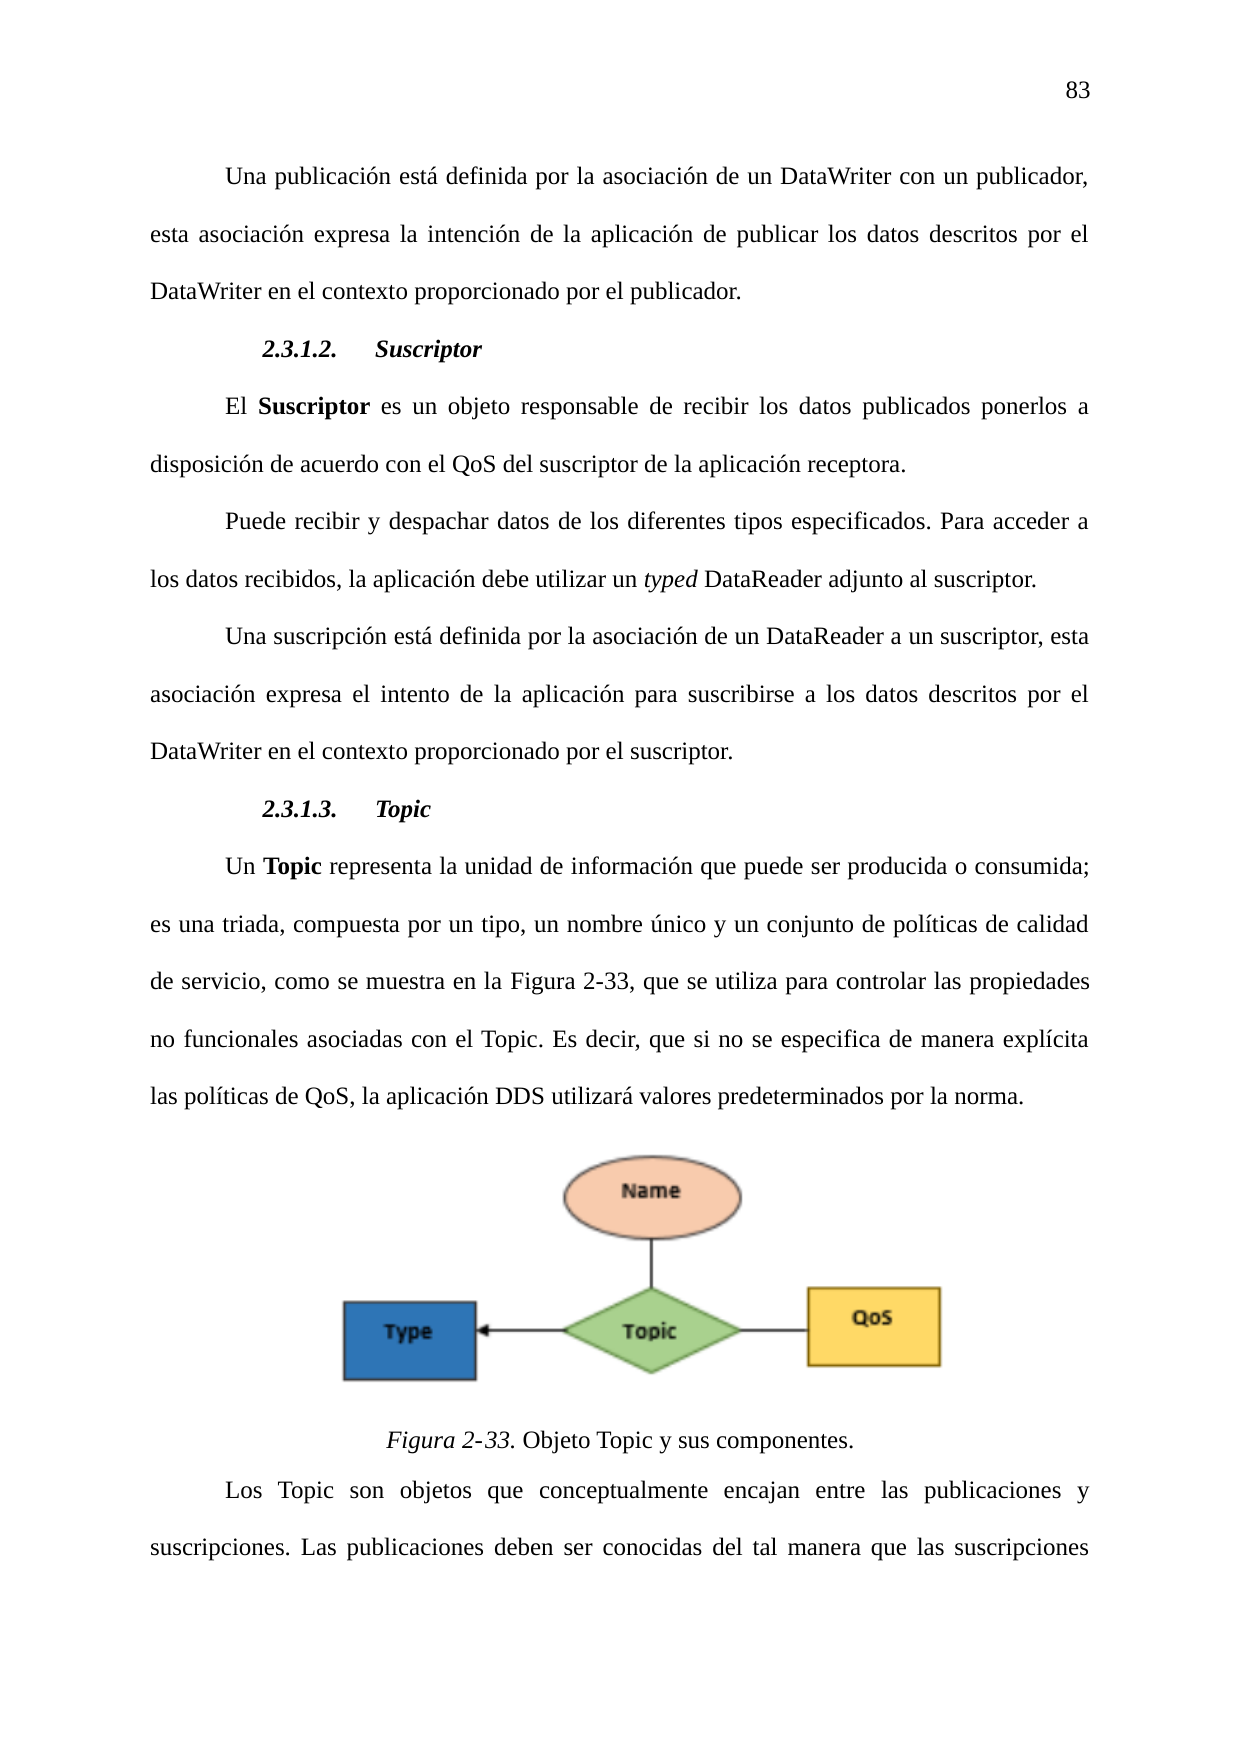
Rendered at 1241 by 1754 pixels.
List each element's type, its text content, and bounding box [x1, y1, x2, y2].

text Puede recibir y despachar datos de los diferentes tipos especificados. Para acceder a los datos recibidos, la aplicación debe utilizar un typed DataReader adjunto al suscriptor. [150, 506, 1090, 592]
text Una suscripción está definida por la asociación de un DataReader a un suscriptor, esta asociación expresa el intento de la aplicación para suscribirse a los datos descritos por el DataWriter en el contexto proporcionado por el suscriptor. [150, 621, 1090, 765]
subtitle Suscriptor [262, 334, 1090, 362]
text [150, 1475, 1090, 1561]
text El Suscriptor es un objeto responsable de recibir los datos publicados ponerlos a disposición de acuerdo con el QoS del suscriptor de la aplicación receptora. [150, 391, 1090, 477]
text Una publicación está definida por la asociación de un DataWriter con un publicador, esta asociación expresa la intención de la aplicación de publicar los datos descritos por el DataWriter en el contexto proporcionado por el publicador. [150, 161, 1090, 305]
subtitle Topic [262, 794, 1090, 822]
